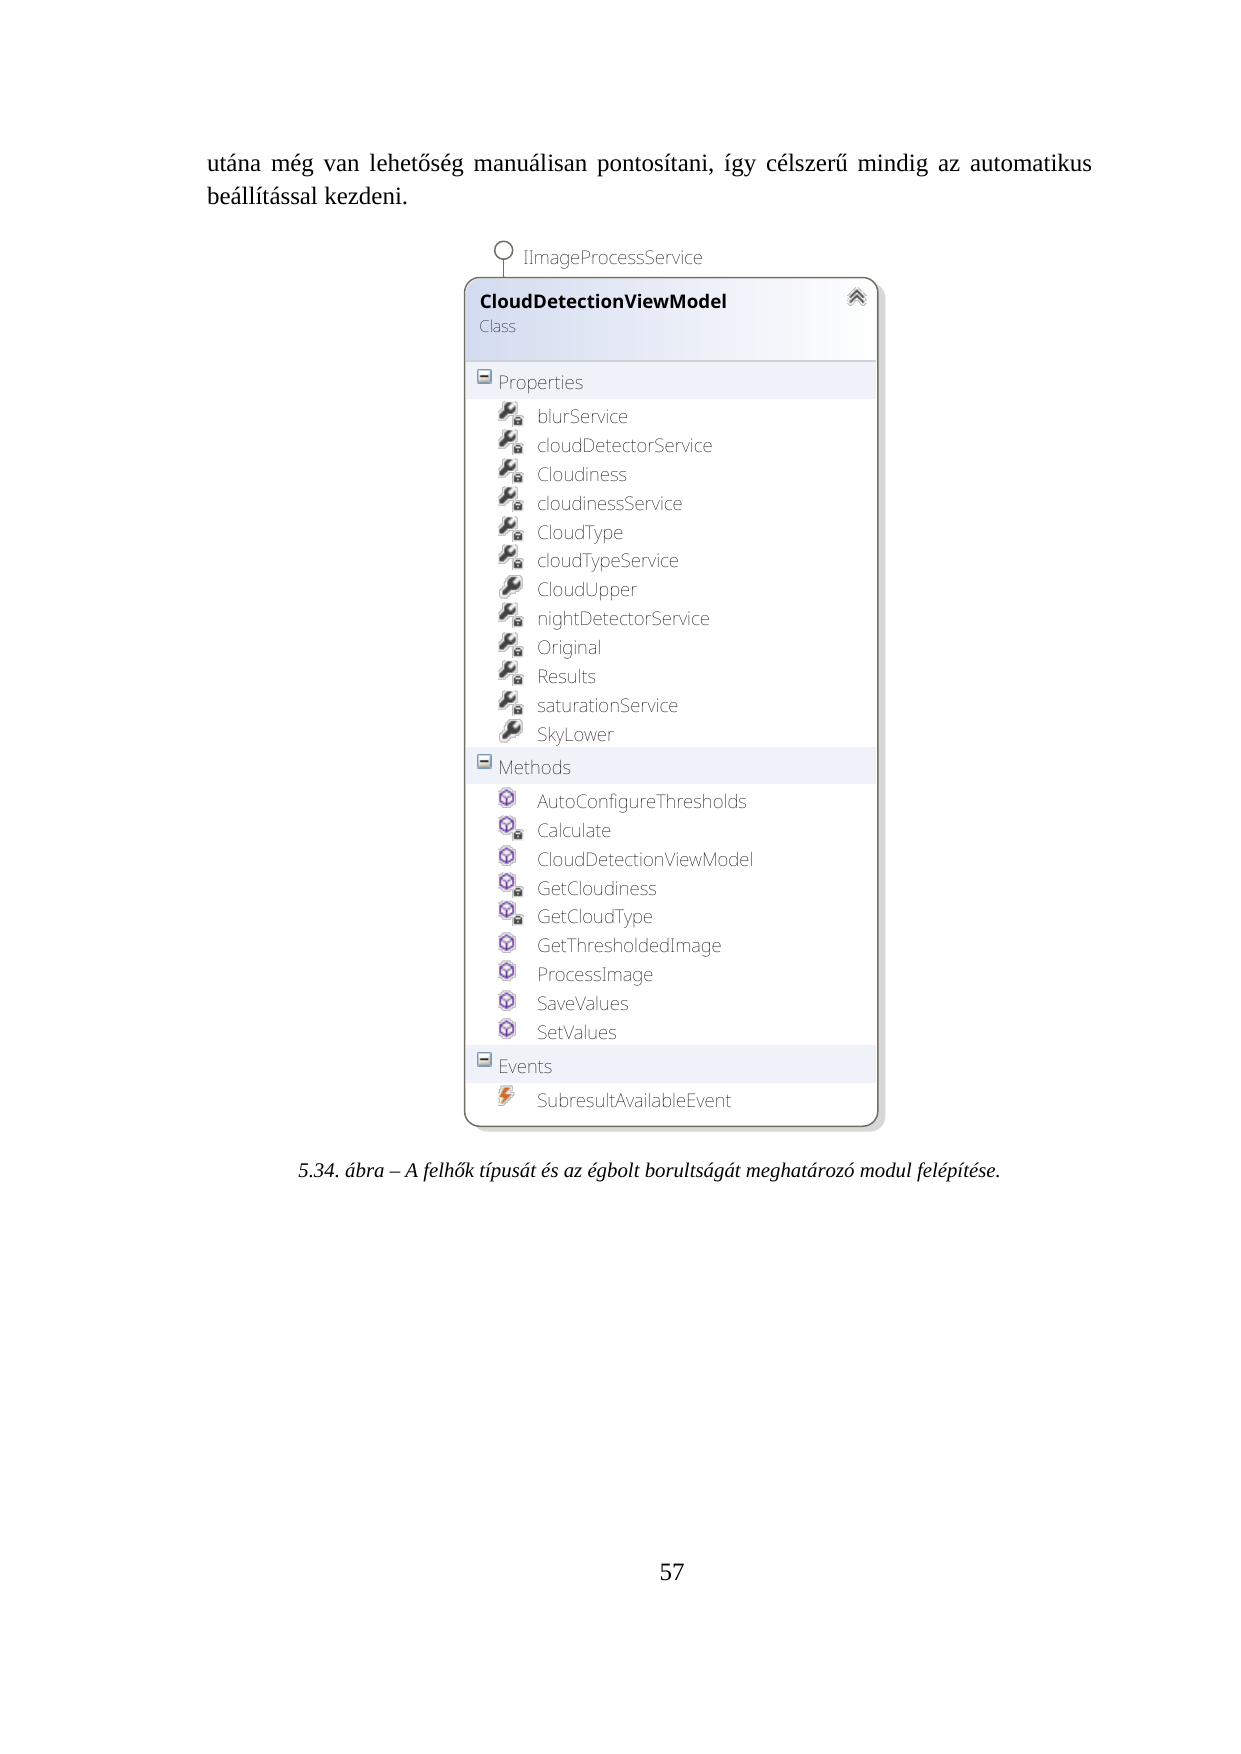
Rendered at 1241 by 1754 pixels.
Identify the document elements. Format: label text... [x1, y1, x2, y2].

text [207, 148, 1092, 209]
